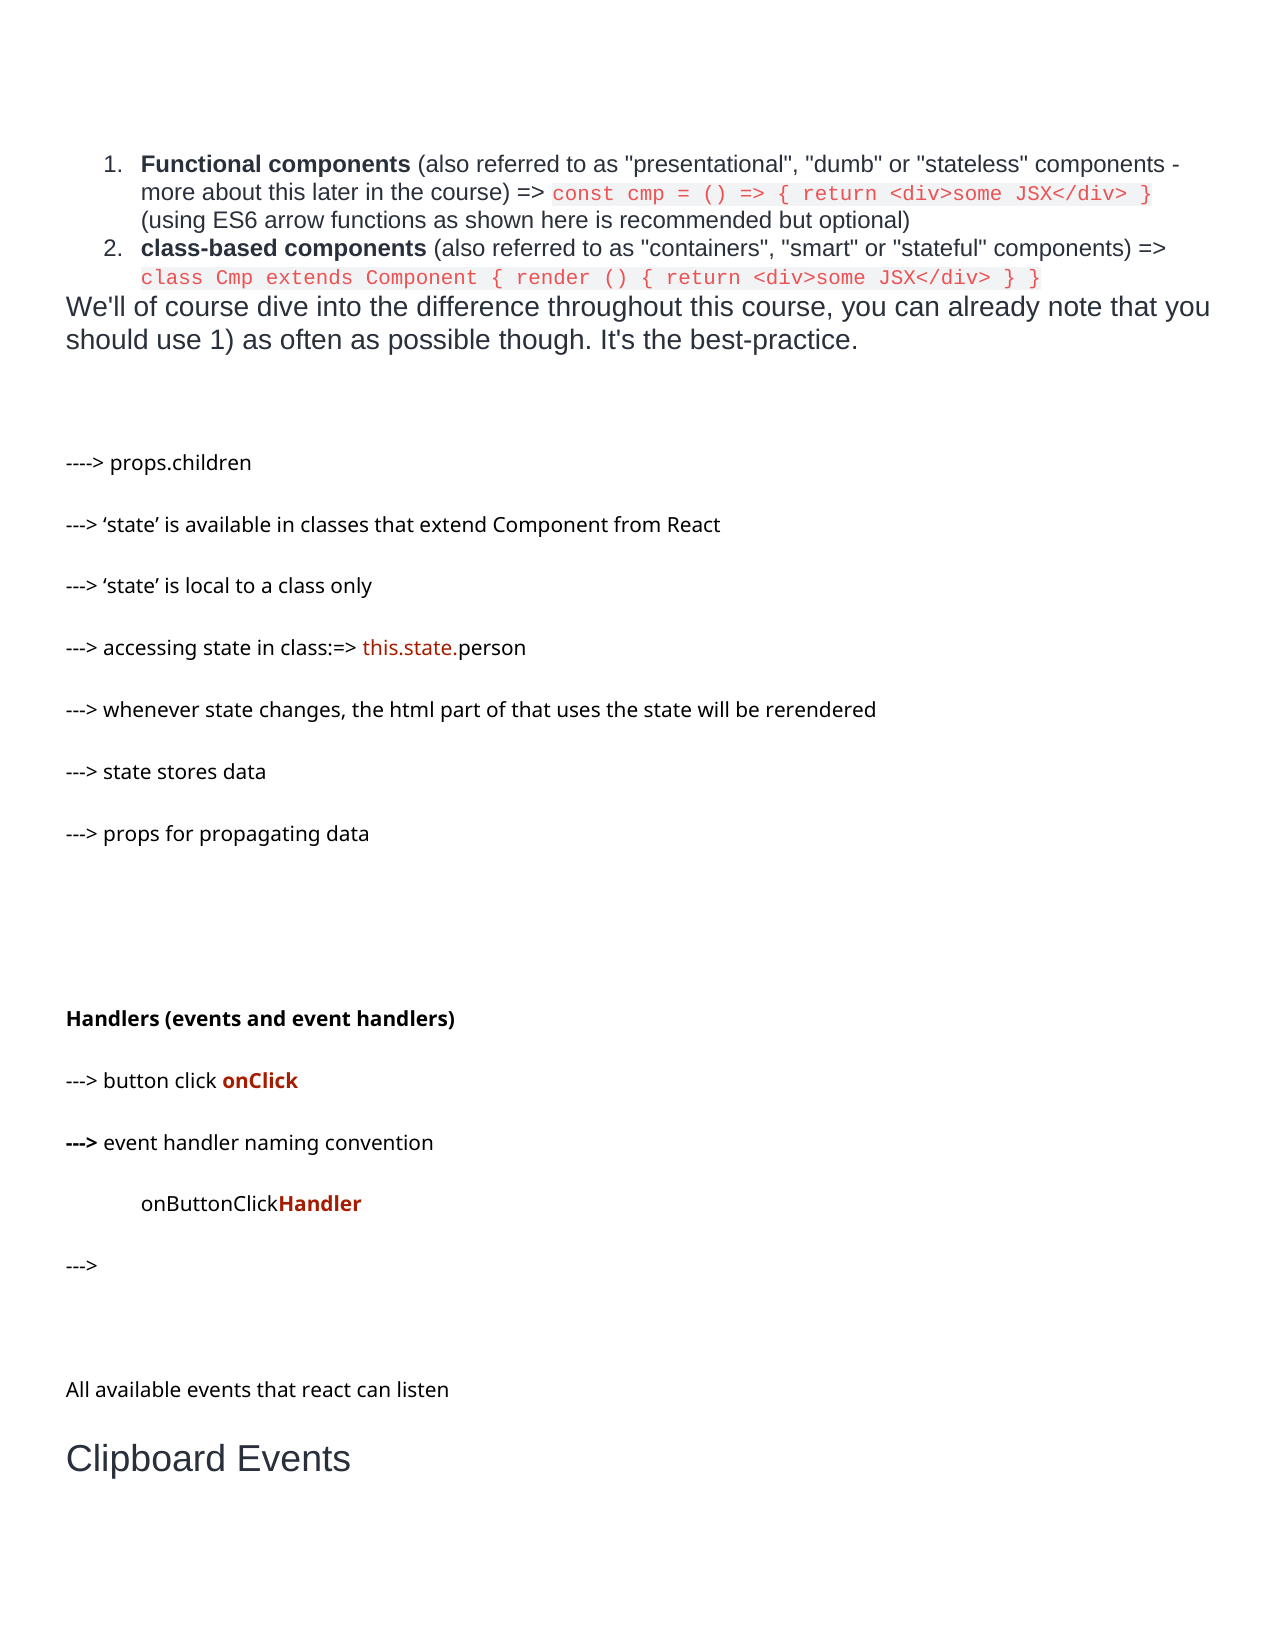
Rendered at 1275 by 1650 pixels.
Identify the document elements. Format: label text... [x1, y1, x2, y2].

text Handlers (events and event handlers) [66, 1004, 1219, 1032]
list Functional components (also referred to as "presentational", "dumb" or "stateless" components - more about this later in the course) => const cmp = () => { return <div>some JSX</div> } (using ES6 arrow functions as shown here is recommended but optional) [103, 150, 1219, 234]
text ---> accessing state in class:=> this.state.person [66, 633, 1219, 662]
text ---> state stores data [66, 757, 1219, 785]
text ---> [66, 1251, 1219, 1279]
text We'll of course dive into the difference throughout this course, you can already note that you should use 1) as often as possible though. It's the best-practice. [66, 290, 1219, 355]
text ---> props for propagating data [66, 819, 1219, 847]
list class-based components (also referred to as "containers", "smart" or "stateful" components) => class Cmp extends Component { render () { return <div>some JSX</div> } } [103, 234, 1219, 290]
text ---> whenever state changes, the html part of that uses the state will be rerendered [66, 695, 1219, 724]
text ---> ‘state’ is local to a class only [66, 572, 1219, 600]
text All available events that react can listen [66, 1375, 1219, 1403]
text ---> ‘state’ is available in classes that extend Component from React [66, 510, 1219, 538]
subtitle Clipboard Events [66, 1436, 1219, 1479]
text ---> button click onClick [66, 1066, 1219, 1094]
text ---> event handler naming convention [66, 1128, 1219, 1156]
text onButtonClickHandler [66, 1189, 1219, 1218]
text ----> props.children [66, 448, 1219, 477]
